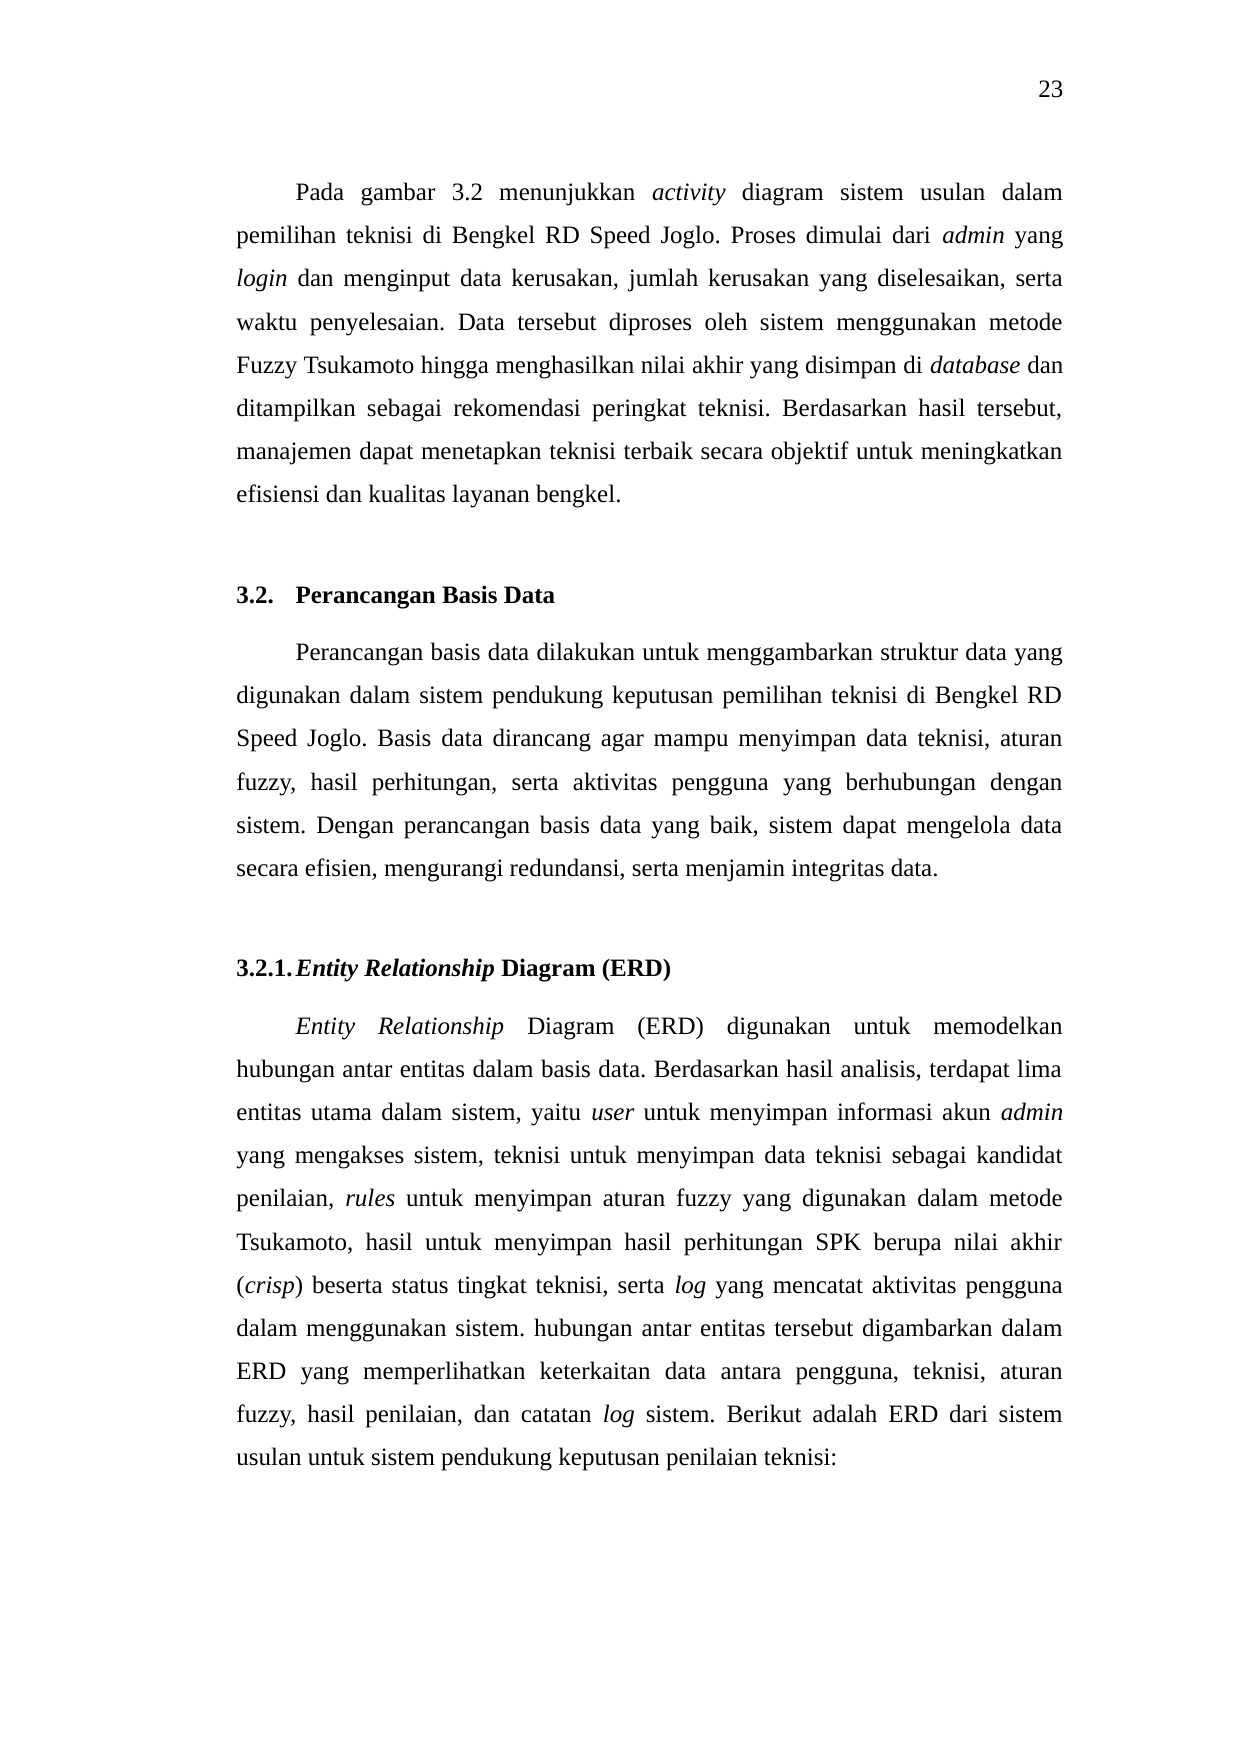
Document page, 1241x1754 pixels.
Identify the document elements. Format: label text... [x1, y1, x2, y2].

text Perancangan basis data dilakukan untuk menggambarkan struktur data yang digunakan dalam sistem pendukung keputusan pemilihan teknisi di Bengkel RD Speed Joglo. Basis data dirancang agar mampu menyimpan data teknisi, aturan fuzzy, hasil perhitungan, serta aktivitas pengguna yang berhubungan dengan sistem. Dengan perancangan basis data yang baik, sistem dapat mengelola data secara efisien, mengurangi redundansi, serta menjamin integritas data. [236, 637, 1063, 882]
subtitle Perancangan Basis Data [236, 580, 1063, 608]
list Entity Relationship Diagram (ERD) digunakan untuk memodelkan hubungan antar entitas dalam basis data. Berdasarkan hasil analisis, terdapat lima entitas utama dalam sistem, yaitu user untuk menyimpan informasi akun admin yang mengakses sistem, teknisi untuk menyimpan data teknisi sebagai kandidat penilaian, rules untuk menyimpan aturan fuzzy yang digunakan dalam metode Tsukamoto, hasil untuk menyimpan hasil perhitungan SPK berupa nilai akhir (crisp) beserta status tingkat teknisi, serta log yang mencatat aktivitas pengguna dalam menggunakan sistem. hubungan antar entitas tersebut digambarkan dalam ERD yang memperlihatkan keterkaitan data antara pengguna, teknisi, aturan fuzzy, hasil penilaian, dan catatan log sistem. Berikut adalah ERD dari sistem usulan untuk sistem pendukung keputusan penilaian teknisi: [236, 1011, 1063, 1471]
text Pada gambar 3.2 menunjukkan activity diagram sistem usulan dalam pemilihan teknisi di Bengkel RD Speed Joglo. Proses dimulai dari admin yang login dan menginput data kerusakan, jumlah kerusakan yang diselesaikan, serta waktu penyelesaian. Data tersebut diproses oleh sistem menggunakan metode Fuzzy Tsukamoto hingga menghasilkan nilai akhir yang disimpan di database dan ditampilkan sebagai rekomendasi peringkat teknisi. Berdasarkan hasil tersebut, manajemen dapat menetapkan teknisi terbaik secara objektif untuk meningkatkan efisiensi dan kualitas layanan bengkel. [236, 177, 1063, 508]
subtitle Entity Relationship Diagram (ERD) [236, 953, 1063, 982]
